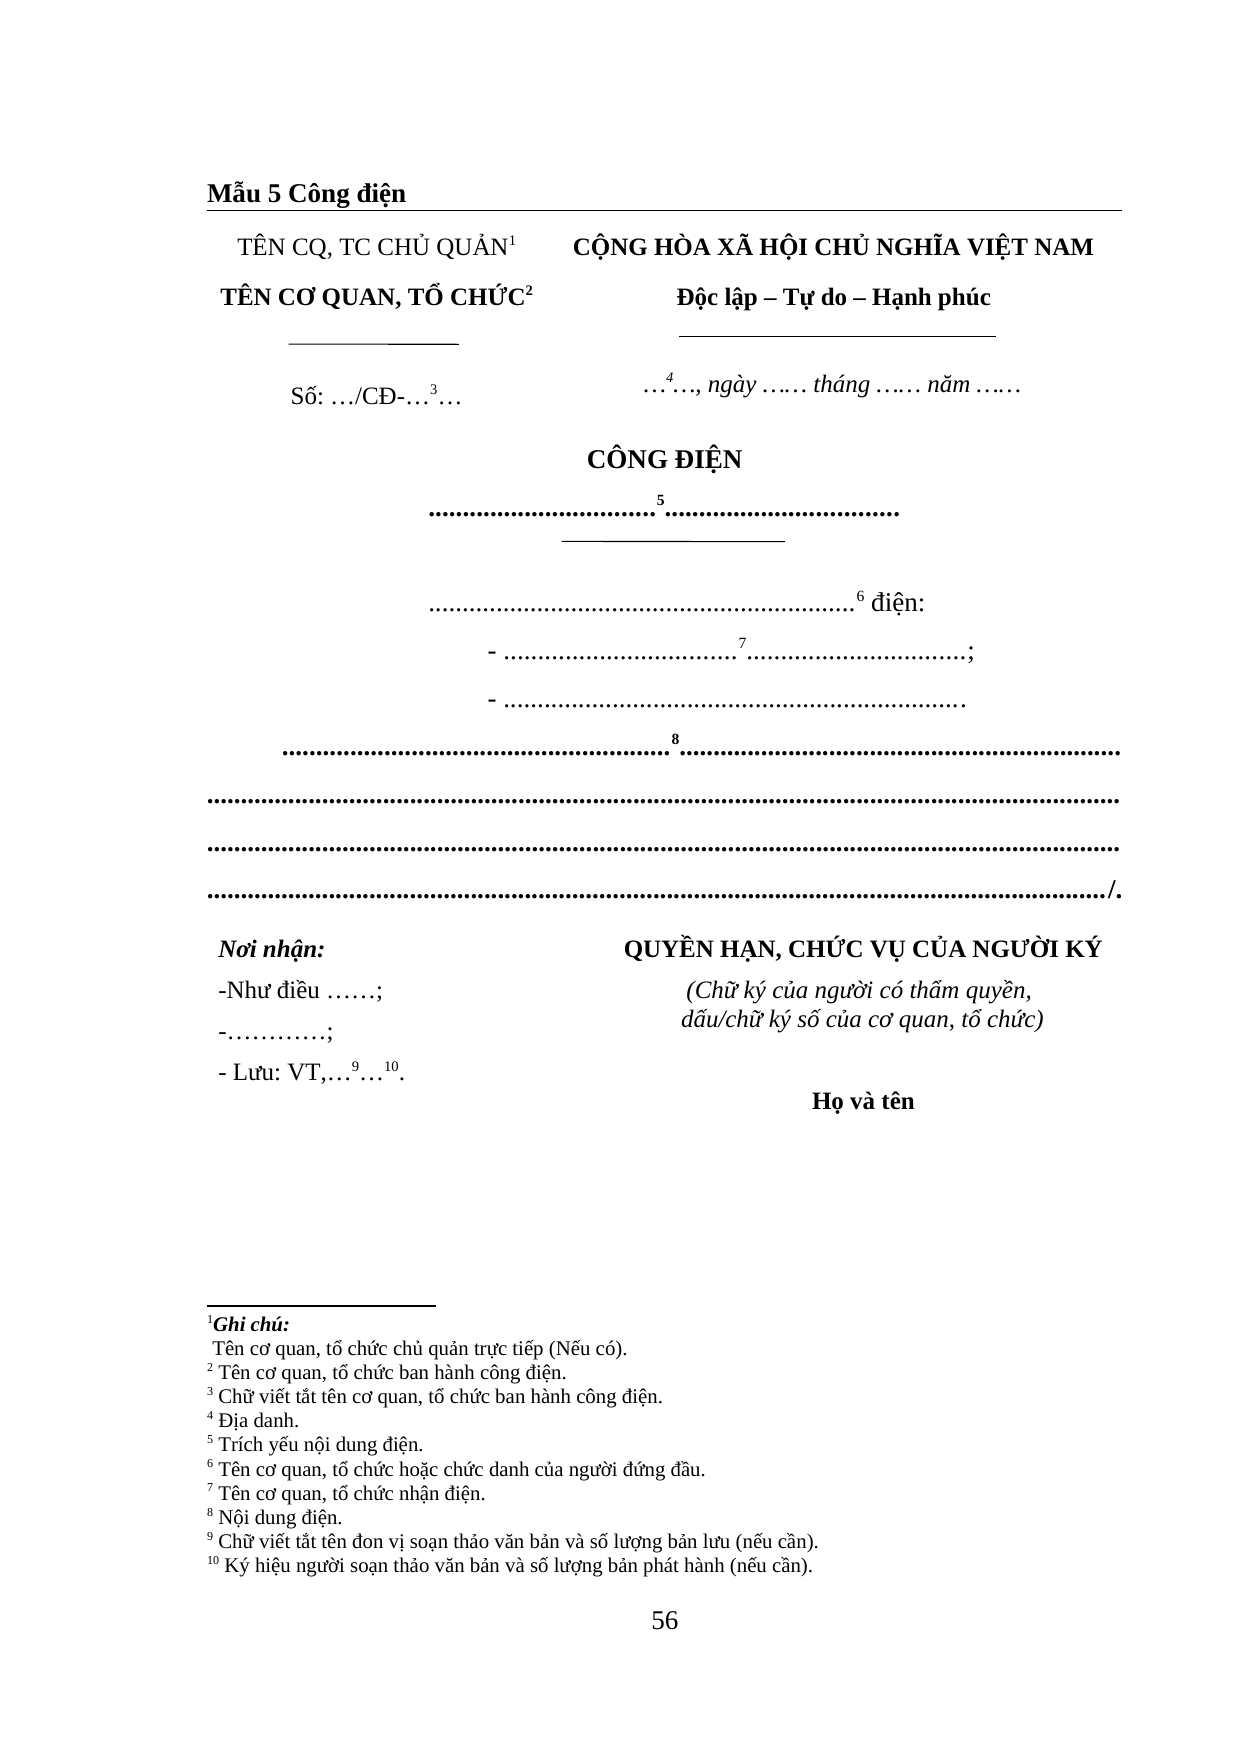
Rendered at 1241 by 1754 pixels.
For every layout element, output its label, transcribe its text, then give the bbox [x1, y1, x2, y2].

table_header QUYỀN HẠN, CHỨC VỤ CỦA NGƯỜI KÝ (Chữ ký của người có thẩm quyền, dấu/chữ ký số của cơ quan, tổ chức) Họ và tên [605, 921, 1121, 1115]
text điện: [207, 587, 1122, 618]
table_header TÊN CQ, TC CHỦ QUẢN TÊN CƠ QUAN, TỔ CHỨC Số: …/CĐ-…… [207, 232, 546, 431]
text - ; [207, 634, 1122, 666]
text /. [207, 873, 1122, 904]
table_header Nơi nhận: -Như điều ……; -…………; - Lưu: VT,……. [207, 921, 605, 1115]
text CÔNG ĐIỆN [207, 443, 1122, 474]
table_header CỘNG HÒA XÃ HỘI CHỦ NGHĨA VIỆT NAM Độc lập – Tự do – Hạnh phúc ……, ngày …… tháng …… năm …… [546, 232, 1121, 431]
text - . [207, 682, 1122, 713]
